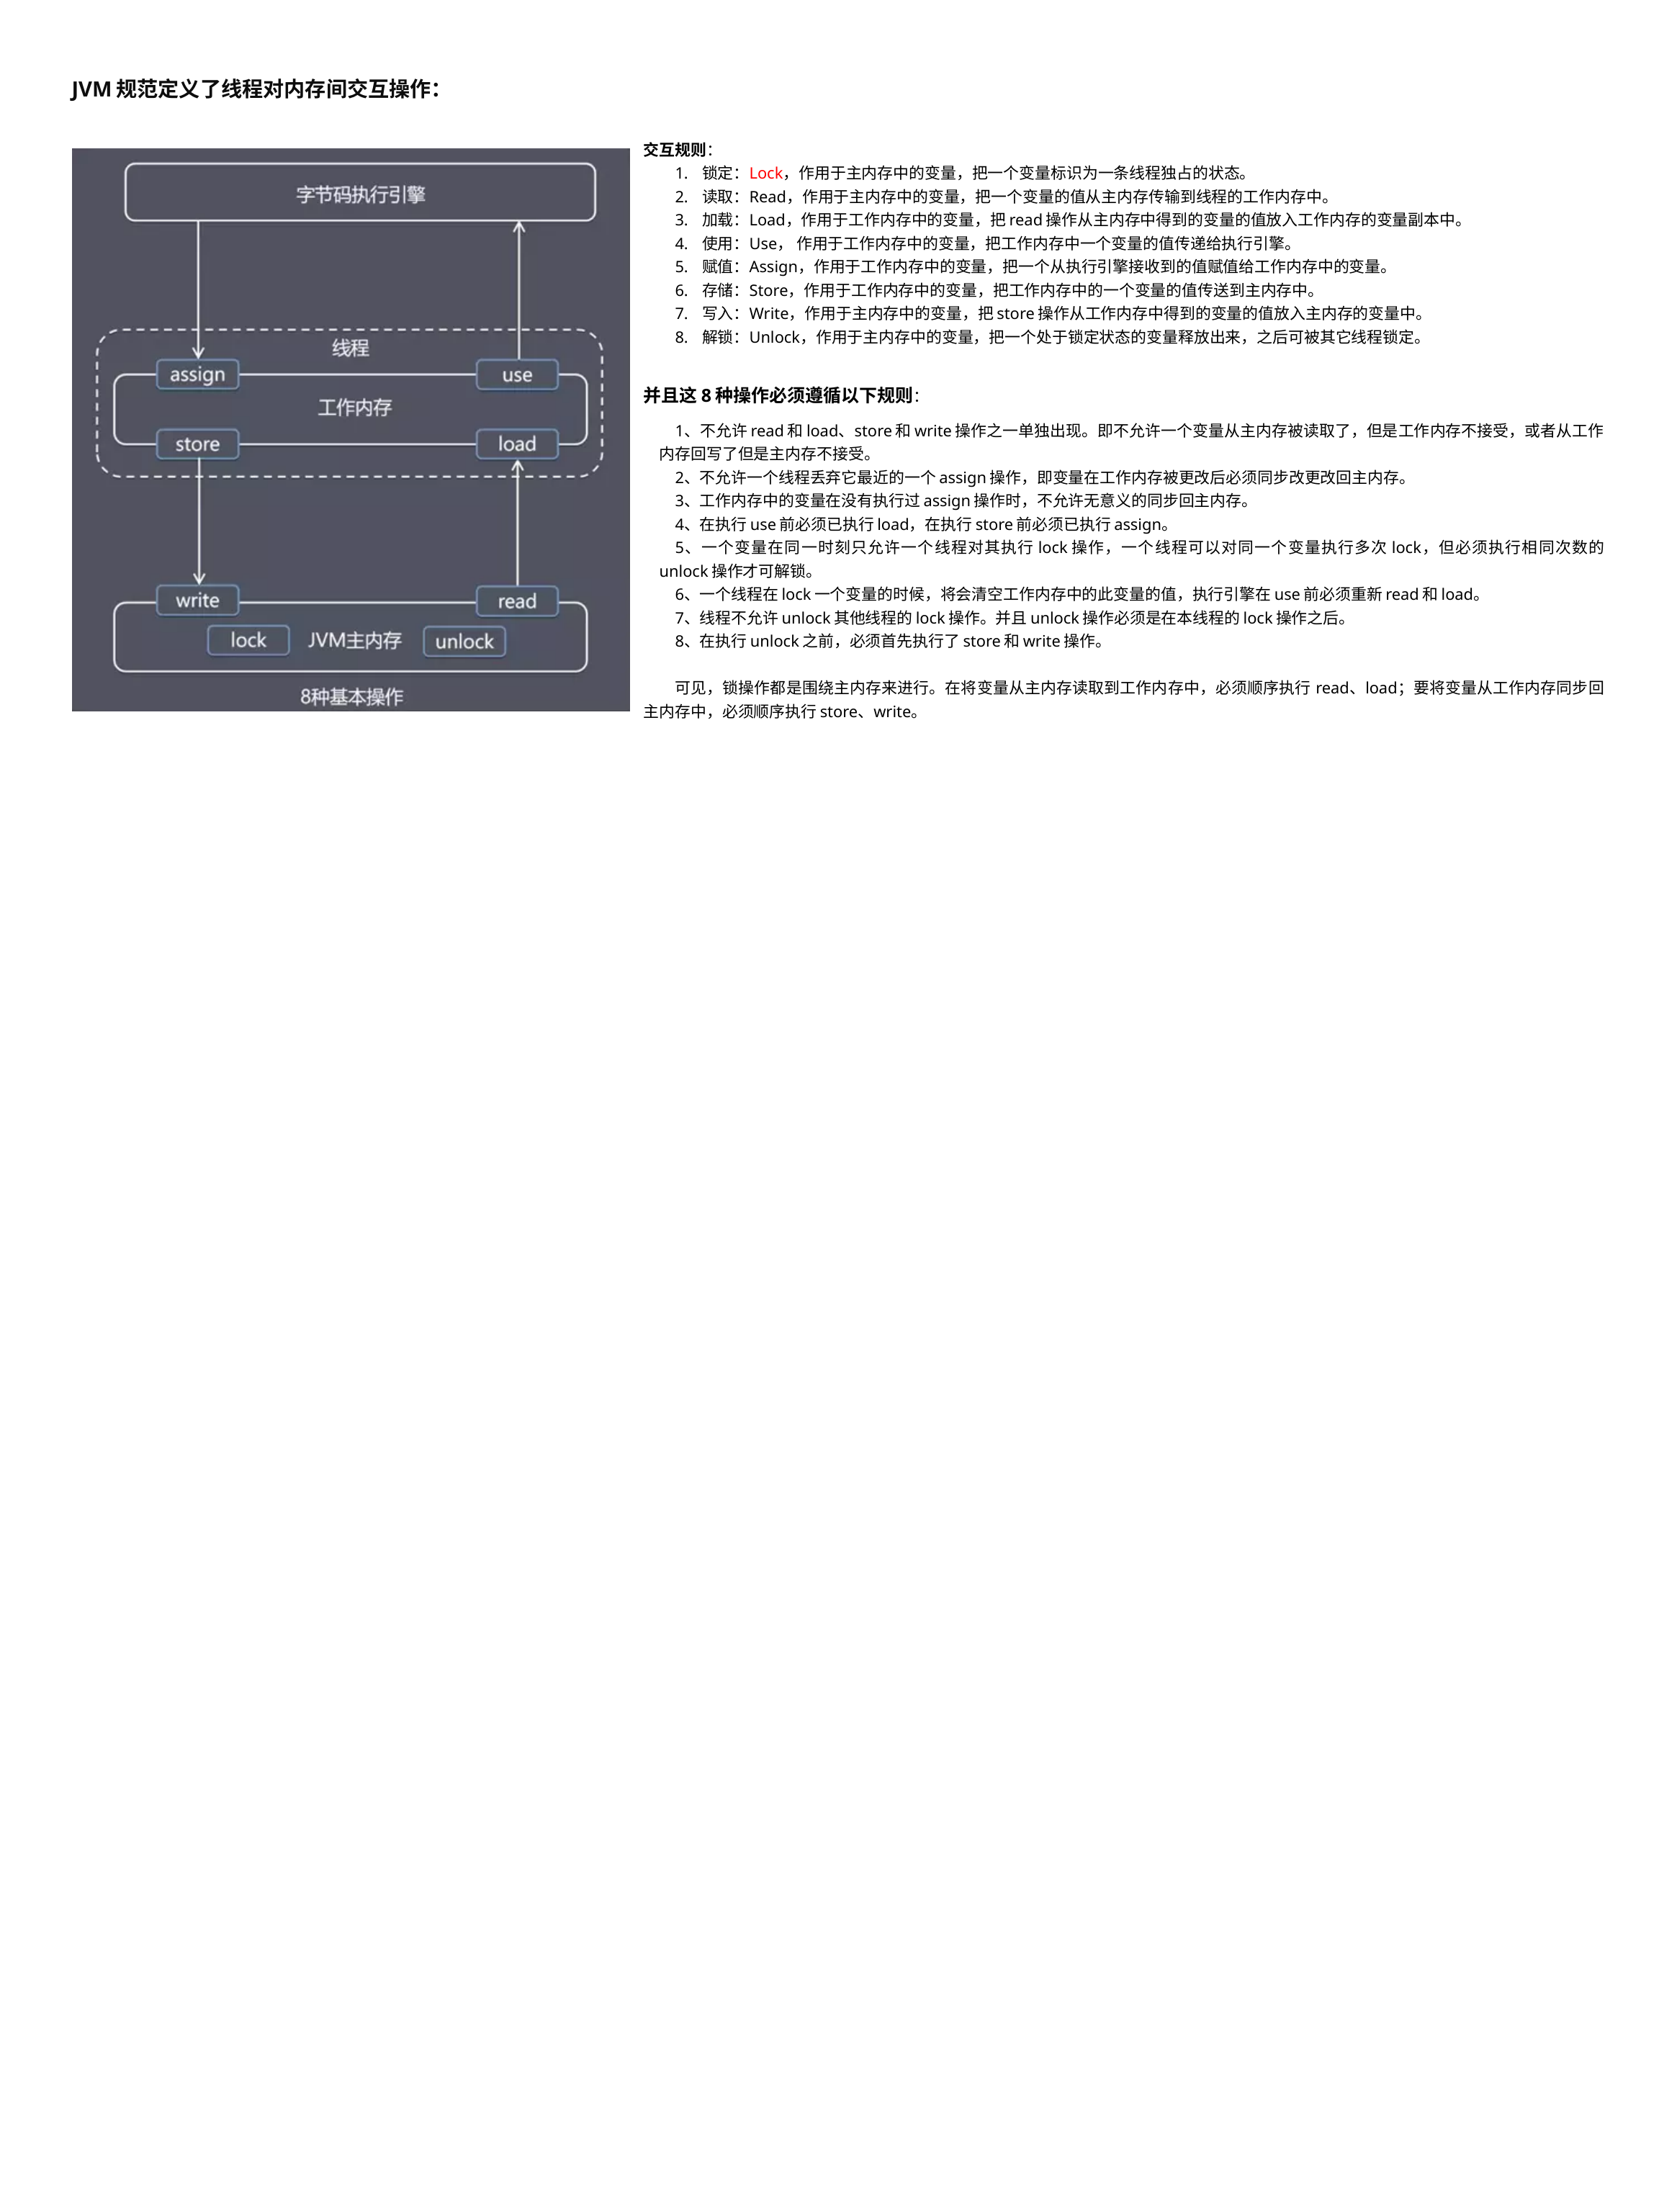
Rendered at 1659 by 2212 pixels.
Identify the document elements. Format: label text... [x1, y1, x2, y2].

text 交互规则： [71, 138, 1604, 161]
text 并且这8种操作必须遵循以下规则： [630, 372, 1604, 418]
picture [72, 148, 630, 711]
text JVM规范定义了线程对内存间交互操作： [71, 64, 1604, 111]
text 5、一个变量在同一时刻只允许一个线程对其执行lock操作，一个线程可以对同一个变量执行多次lock，但必须执行相同次数的unlock操作才可解锁。 [630, 535, 1604, 582]
list 使用：Use， 作用于工作内存中的变量，把工作内存中一个变量的值传递给执行引擎。 [630, 231, 1604, 254]
text 7、线程不允许unlock其他线程的lock操作。并且unlock操作必须是在本线程的lock操作之后。 [630, 606, 1604, 629]
text 2、不允许一个线程丢弃它最近的一个assign操作，即变量在工作内存被更改后必须同步改更改回主内存。 [630, 465, 1604, 488]
text 4、在执行use前必须已执行load，在执行store前必须已执行assign。 [630, 512, 1604, 535]
list 赋值：Assign，作用于工作内存中的变量，把一个从执行引擎接收到的值赋值给工作内存中的变量。 [630, 254, 1604, 278]
text 6、一个线程在lock一个变量的时候，将会清空工作内存中的此变量的值，执行引擎在use前必须重新read和load。 [630, 582, 1604, 606]
text 可见，锁操作都是围绕主内存来进行。在将变量从主内存读取到工作内存中，必须顺序执行read、load；要将变量从工作内存同步回主内存中，必须顺序执行store、write。 [71, 675, 1604, 722]
text 1、不允许read和load、store和write操作之一单独出现。即不允许一个变量从主内存被读取了，但是工作内存不接受，或者从工作内存回写了但是主内存不接受。 [630, 418, 1604, 465]
list 解锁：Unlock，作用于主内存中的变量，把一个处于锁定状态的变量释放出来，之后可被其它线程锁定。 [630, 325, 1604, 348]
list 加载：Load，作用于工作内存中的变量，把read操作从主内存中得到的变量的值放入工作内存的变量副本中。 [630, 207, 1604, 231]
list 锁定：Lock，作用于主内存中的变量，把一个变量标识为一条线程独占的状态。 [630, 161, 1604, 184]
text 3、工作内存中的变量在没有执行过assign操作时，不允许无意义的同步回主内存。 [630, 488, 1604, 512]
list 读取：Read，作用于主内存中的变量，把一个变量的值从主内存传输到线程的工作内存中。 [630, 184, 1604, 207]
list 写入：Write，作用于主内存中的变量，把store操作从工作内存中得到的变量的值放入主内存的变量中。 [630, 301, 1604, 325]
list 存储：Store，作用于工作内存中的变量，把工作内存中的一个变量的值传送到主内存中。 [630, 278, 1604, 301]
text 8、在执行unlock之前，必须首先执行了store和write操作。 [630, 629, 1604, 652]
